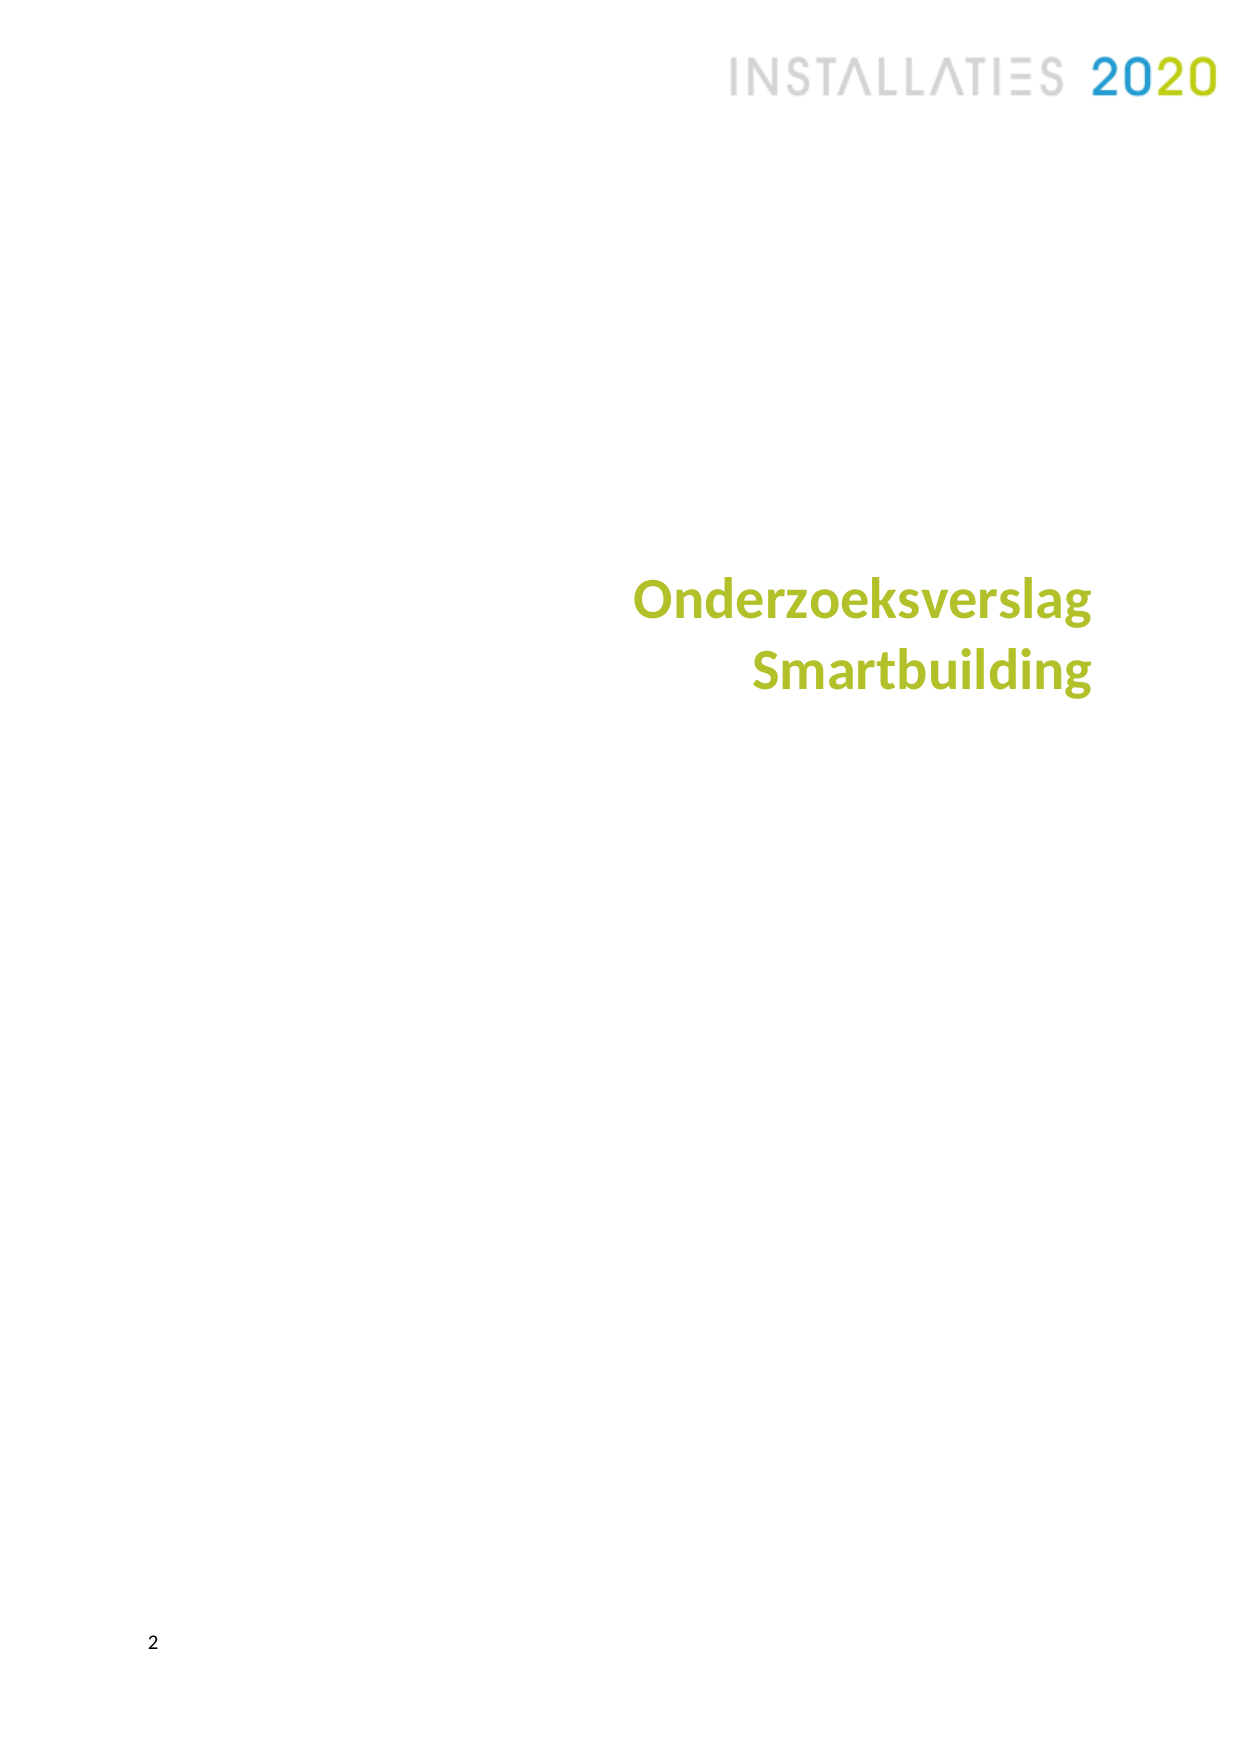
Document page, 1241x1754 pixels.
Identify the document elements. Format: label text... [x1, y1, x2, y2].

title Onderzoeksverslag [148, 561, 1093, 633]
picture [728, 54, 1220, 97]
title Smartbuilding [148, 633, 1093, 704]
